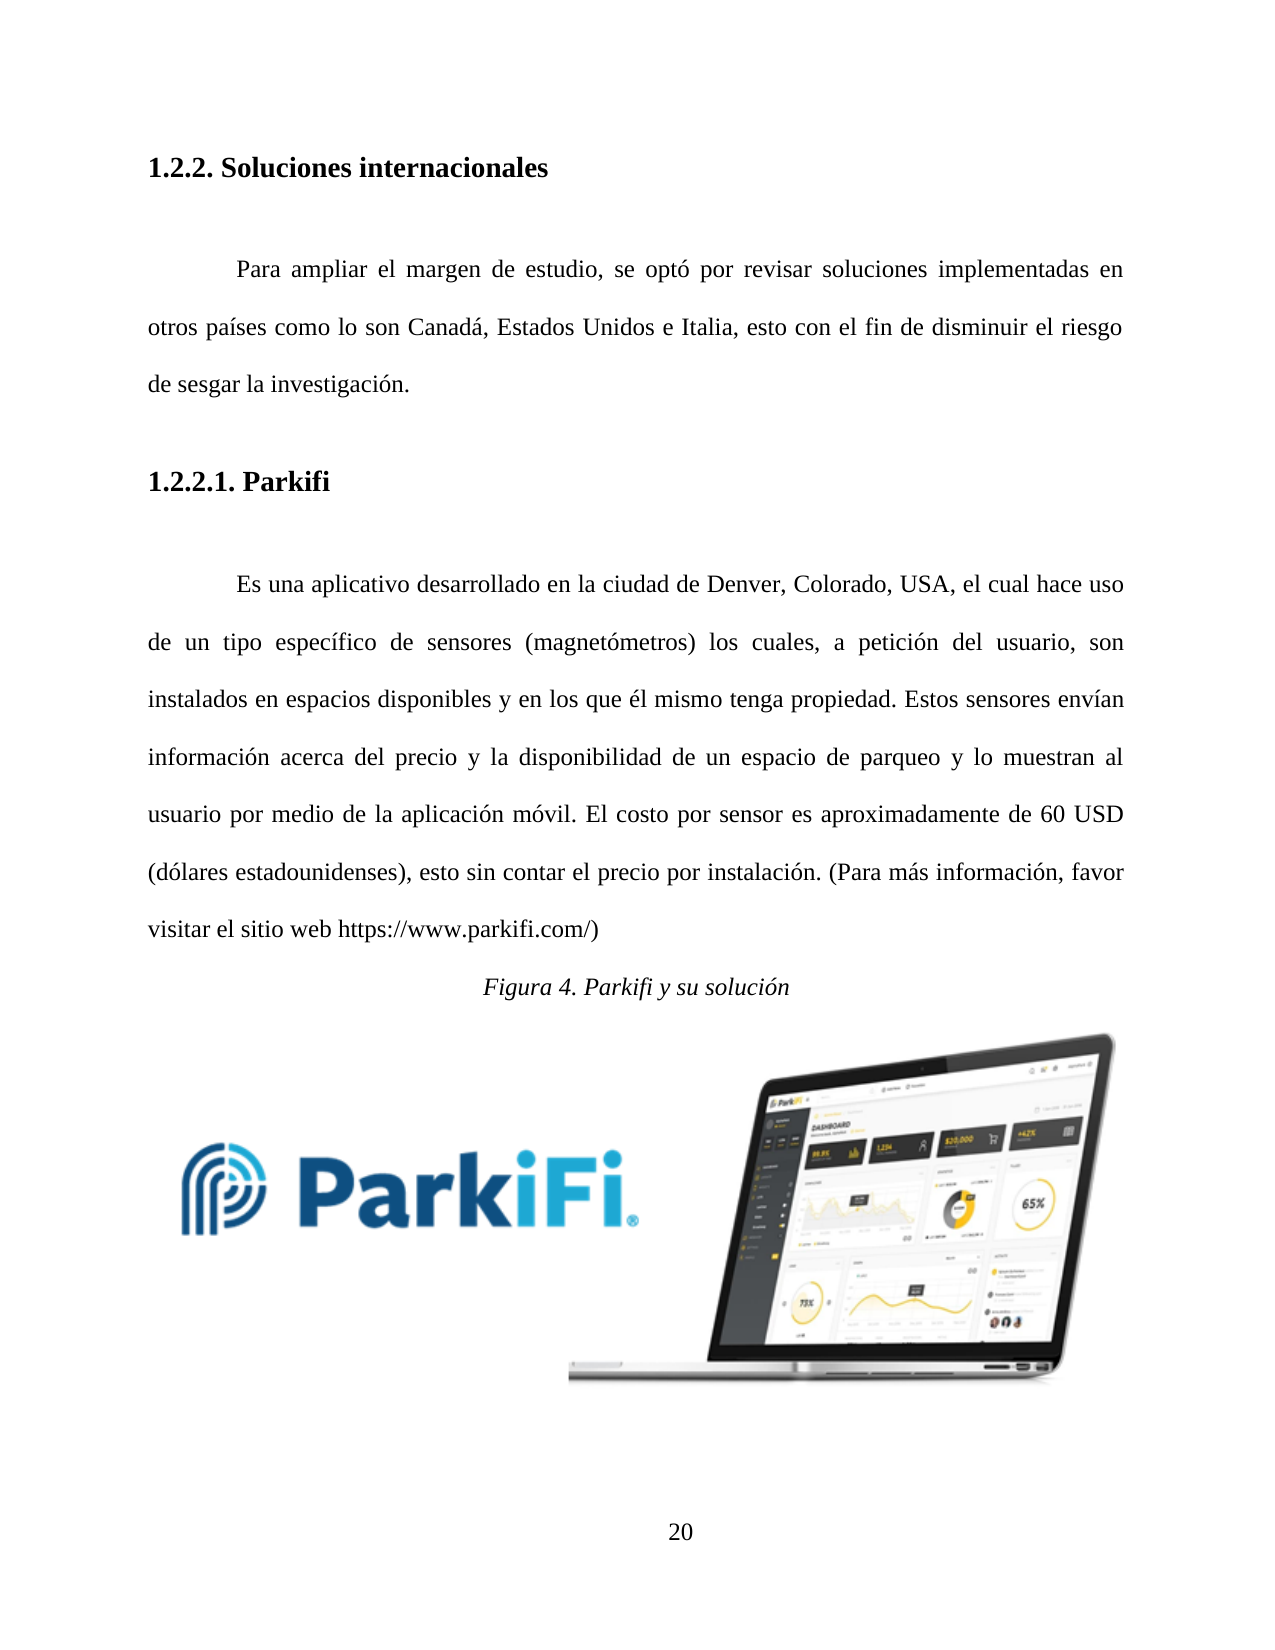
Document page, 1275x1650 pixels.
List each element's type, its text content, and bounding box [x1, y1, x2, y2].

subtitle 1.2.2. Soluciones internacionales [148, 150, 1125, 183]
text Para ampliar el margen de estudio, se optó por revisar soluciones implementadas en otros países como lo son Canadá, Estados Unidos e Italia, esto con el fin de disminuir el riesgo de sesgar la investigación. [148, 254, 1125, 398]
text Figura 4. Parkifi y su solución [148, 972, 1125, 1000]
subtitle 1.2.2.1. Parkifi [148, 464, 1125, 498]
text Es una aplicativo desarrollado en la ciudad de Denver, Colorado, USA, el cual hace uso de un tipo específico de sensores (magnetómetros) los cuales, a petición del usuario, son instalados en espacios disponibles y en los que él mismo tenga propiedad. Estos sensores envían información acerca del precio y la disponibilidad de un espacio de parqueo y lo muestran al usuario por medio de la aplicación móvil. El costo por sensor es aproximadamente de 60 USD (dólares estadounidenses), esto sin contar el precio por instalación. (Para más información, favor visitar el sitio web https://www.parkifi.com/) [148, 569, 1125, 943]
picture [147, 1021, 1125, 1396]
